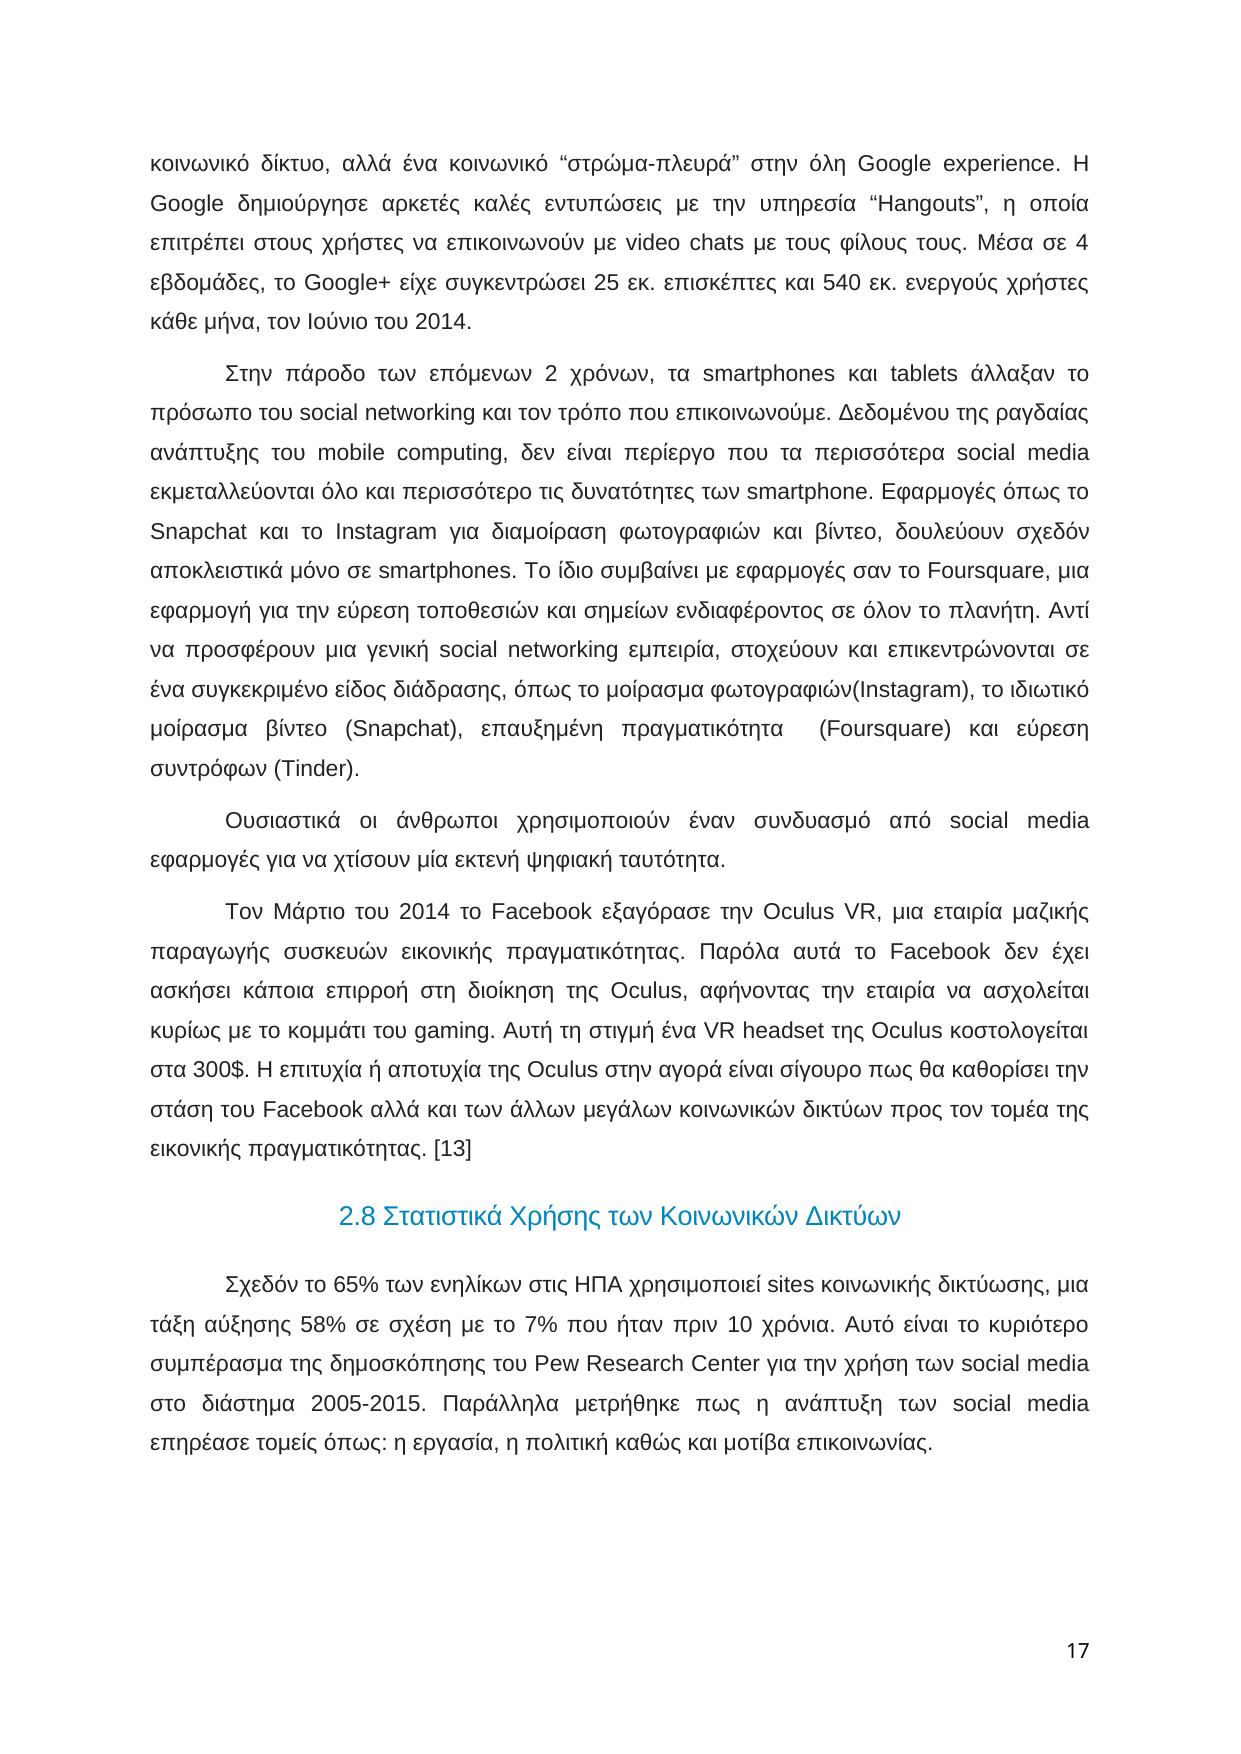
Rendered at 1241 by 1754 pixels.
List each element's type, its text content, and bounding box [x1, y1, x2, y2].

text Σχεδόν το 65% των ενηλίκων στις ΗΠΑ χρησιμοποιεί sites κοινωνικής δικτύωσης, μια τάξη αύξησης 58% σε σχέση με το 7% που ήταν πριν 10 χρόνια. Αυτό είναι το κυριότερο συμπέρασμα της δημοσκόπησης του Pew Research Center για την χρήση των social media στο διάστημα 2005-2015. Παράλληλα μετρήθηκε πως η ανάπτυξη των social media επηρέασε τομείς όπως: η εργασία, η πολιτική καθώς και μοτίβα επικοινωνίας. [150, 1271, 1090, 1456]
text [150, 150, 1090, 334]
text Στην πάροδο των επόμενων 2 χρόνων, τα smartphones και tablets άλλαξαν το πρόσωπο του social networking και τον τρόπο που επικοινωνούμε. Δεδομένου της ραγδαίας ανάπτυξης του mobile computing, δεν είναι περίεργο που τα περισσότερα social media εκμεταλλεύονται όλο και περισσότερο τις δυνατότητες των smartphone. Εφαρμογές όπως το Snapchat και το Instagram για διαμοίραση φωτογραφιών και βίντεο, δουλεύουν σχεδόν αποκλειστικά μόνο σε smartphones. Το ίδιο συμβαίνει με εφαρμογές σαν το Foursquare, μια εφαρμογή για την εύρεση τοποθεσιών και σημείων ενδιαφέροντος σε όλον το πλανήτη. Αντί να προσφέρουν μια γενική social networking εμπειρία, στοχεύουν και επικεντρώνονται σε ένα συγκεκριμένο είδος διάδρασης, όπως το μοίρασμα φωτογραφιών(Instagram), το ιδιωτικό μοίρασμα βίντεο (Snapchat), επαυξημένη πραγματικότητα (Foursquare) και εύρεση συντρόφων (Tinder). [150, 360, 1090, 781]
text Τον Μάρτιο του 2014 το Facebook εξαγόρασε την Oculus VR, μια εταιρία μαζικής παραγωγής συσκευών εικονικής πραγματικότητας. Παρόλα αυτά το Facebook δεν έχει ασκήσει κάποια επιρροή στη διοίκηση της Oculus, αφήνοντας την εταιρία να ασχολείται κυρίως με το κομμάτι του gaming. Αυτή τη στιγμή ένα VR headset της Oculus κοστολογείται στα 300$. Η επιτυχία ή αποτυχία της Oculus στην αγορά είναι σίγουρο πως θα καθορίσει την στάση του Facebook αλλά και των άλλων μεγάλων κοινωνικών δικτύων προς τον τομέα της εικονικής πραγματικότητας. [13] [150, 898, 1090, 1161]
text Ουσιαστικά οι άνθρωποι χρησιμοποιούν έναν συνδυασμό από social media εφαρμογές για να χτίσουν μία εκτενή ψηφιακή ταυτότητα. [150, 807, 1090, 872]
text 2.8 Στατιστικά Χρήσης των Κοινωνικών Δικτύων [150, 1199, 1090, 1231]
